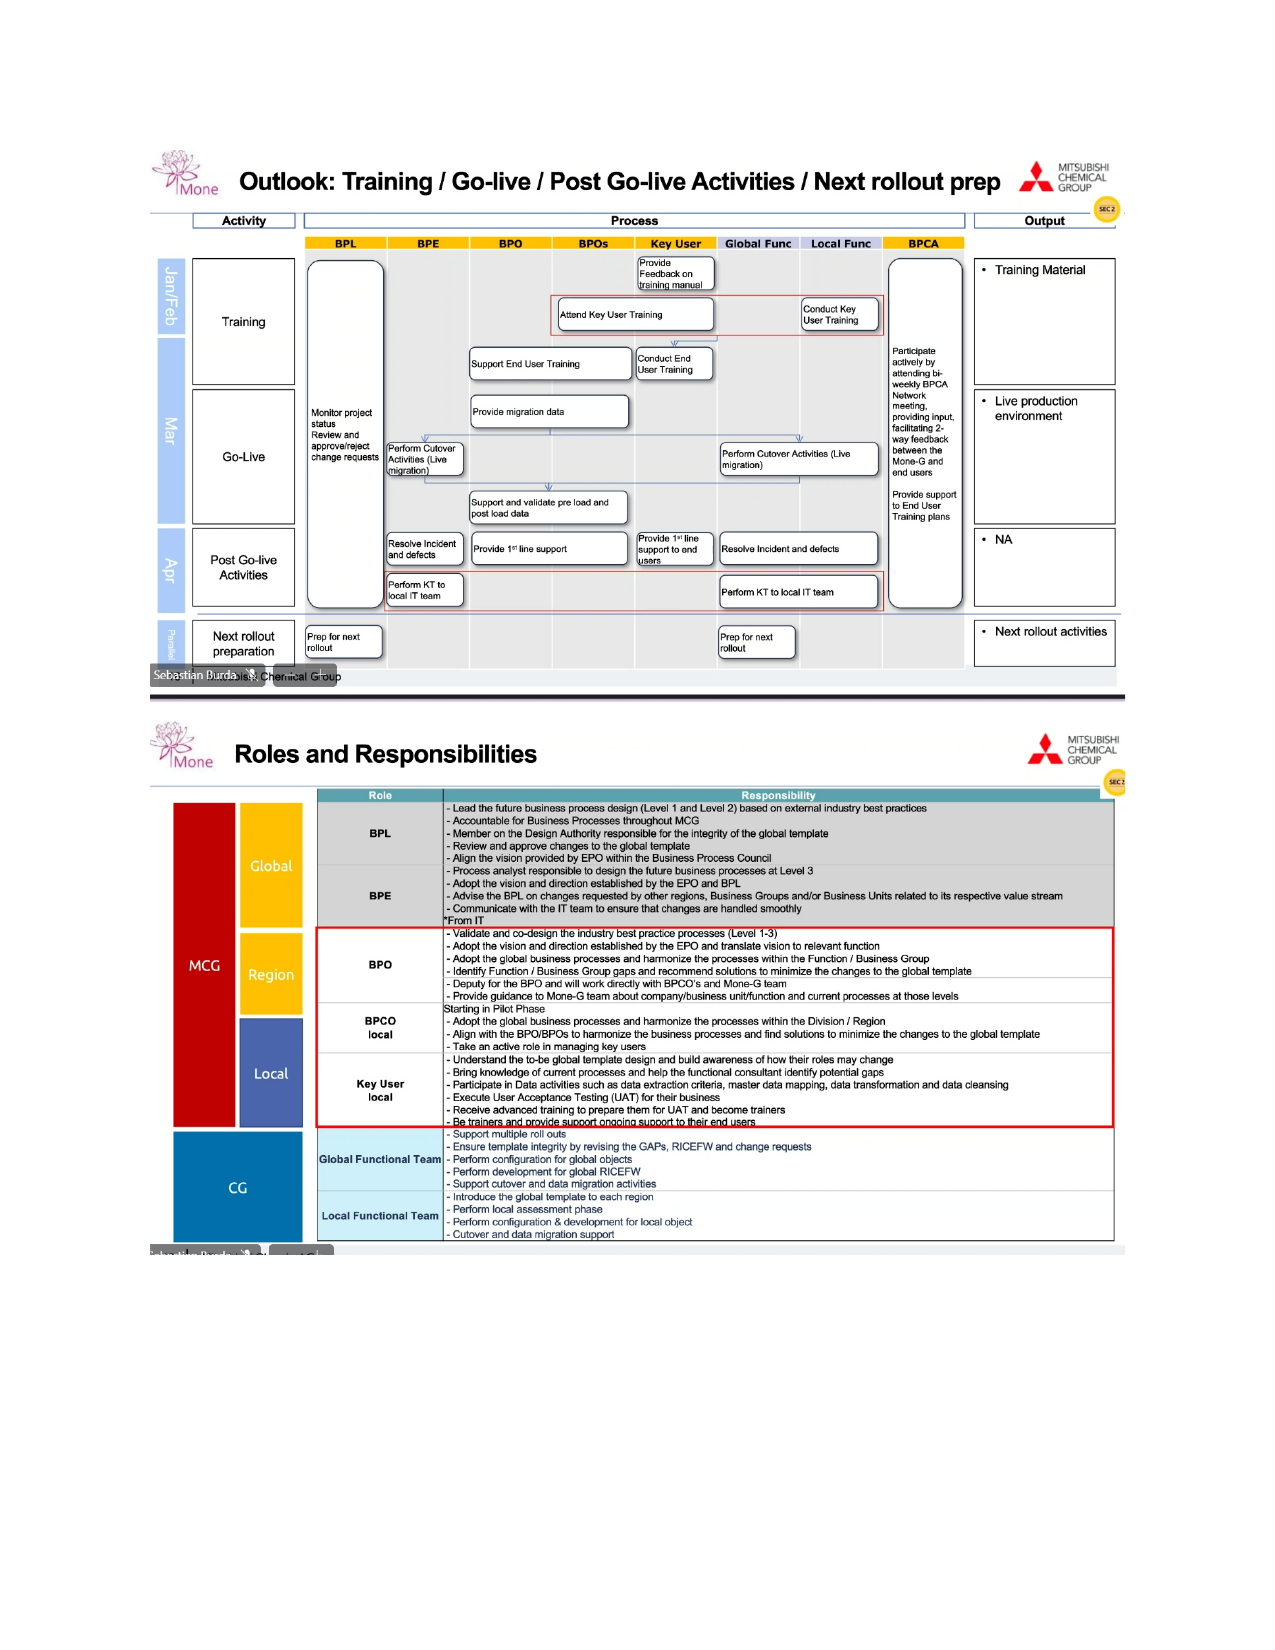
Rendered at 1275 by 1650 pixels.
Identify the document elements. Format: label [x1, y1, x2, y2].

picture [150, 720, 1125, 1255]
picture [150, 150, 1125, 702]
